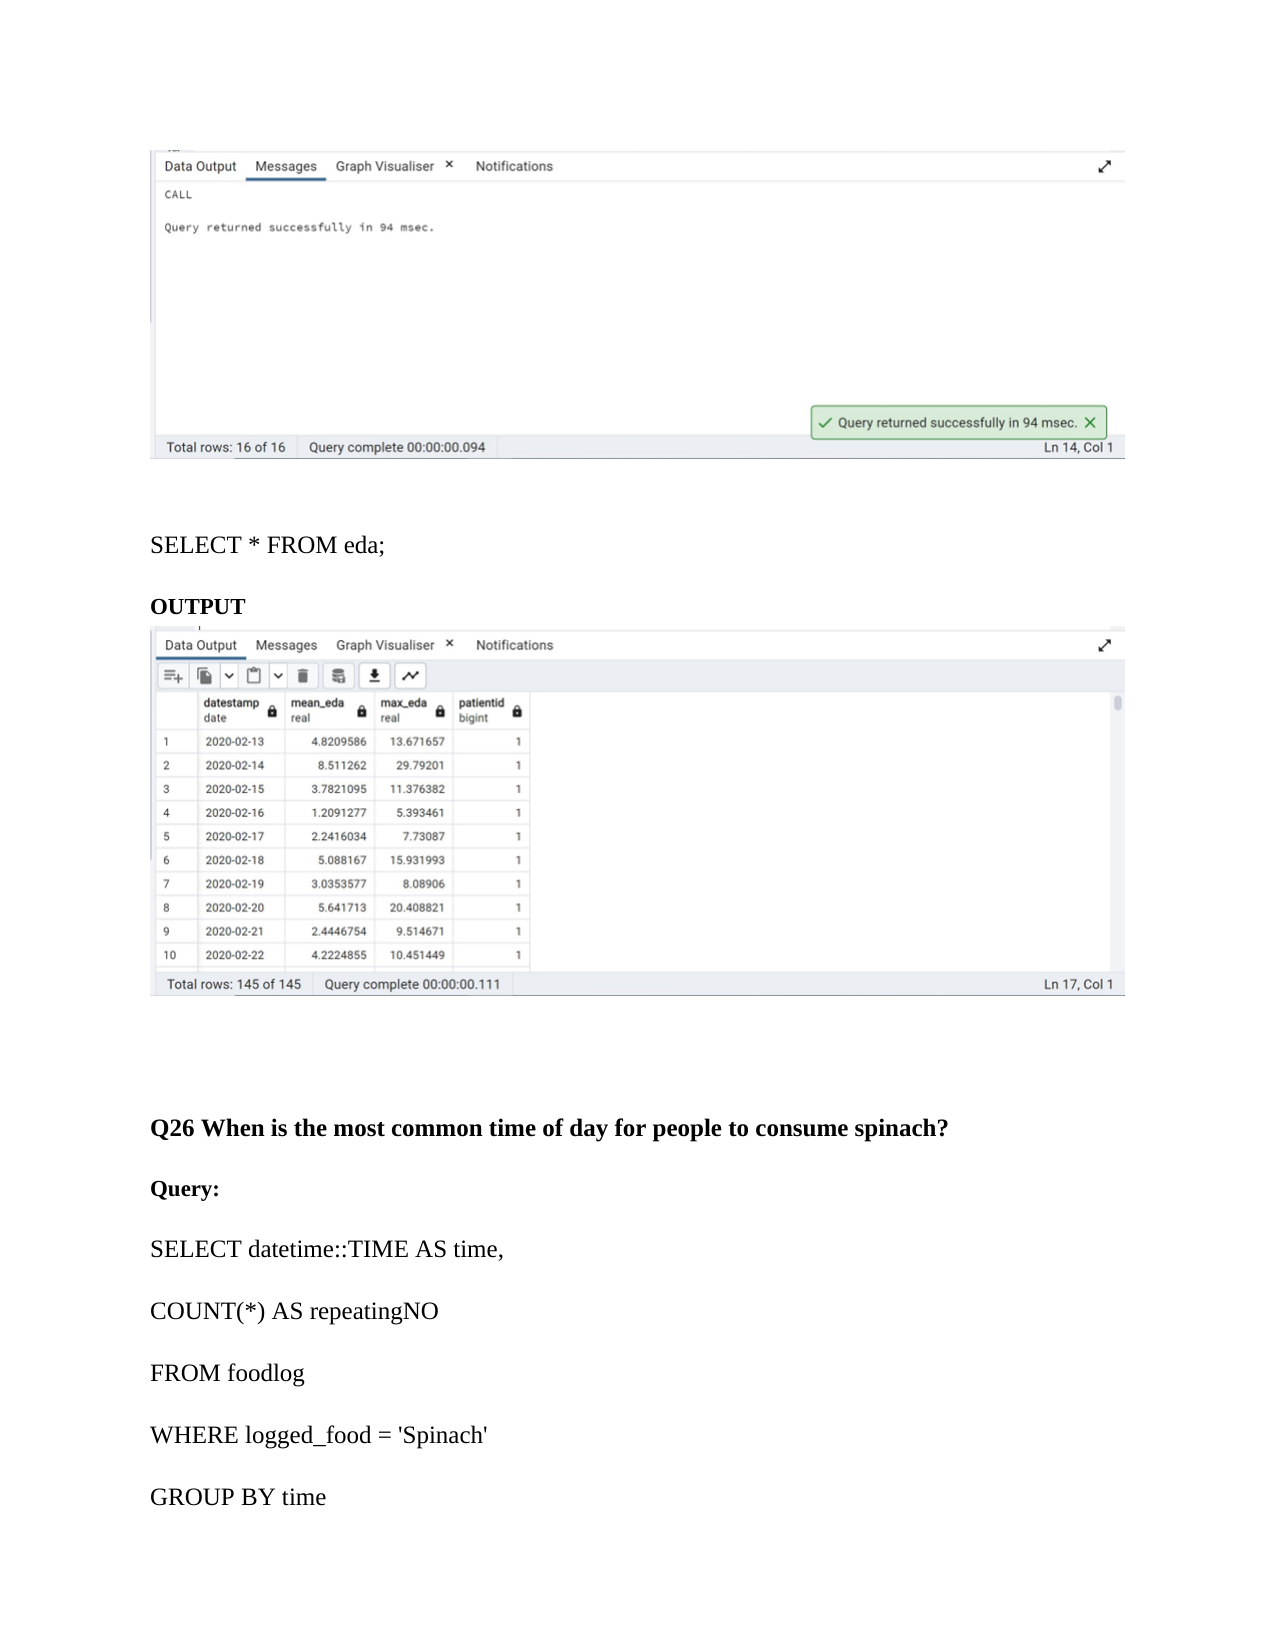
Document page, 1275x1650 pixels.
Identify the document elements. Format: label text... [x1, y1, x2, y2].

text COUNT(*) AS repeatingNO [150, 1296, 1125, 1325]
text Query: [150, 1175, 1125, 1201]
text WHERE logged_food = 'Spinach' [150, 1420, 1125, 1449]
text GROUP BY time [150, 1482, 1125, 1511]
picture [150, 150, 1125, 459]
text OUTPUT [150, 593, 1125, 619]
picture [150, 626, 1125, 996]
text Q26 When is the most common time of day for people to consume spinach? [150, 1113, 1125, 1142]
text SELECT * FROM eda; [150, 531, 1125, 559]
text FROM foodlog [150, 1358, 1125, 1387]
text SELECT datetime::TIME AS time, [150, 1234, 1125, 1263]
